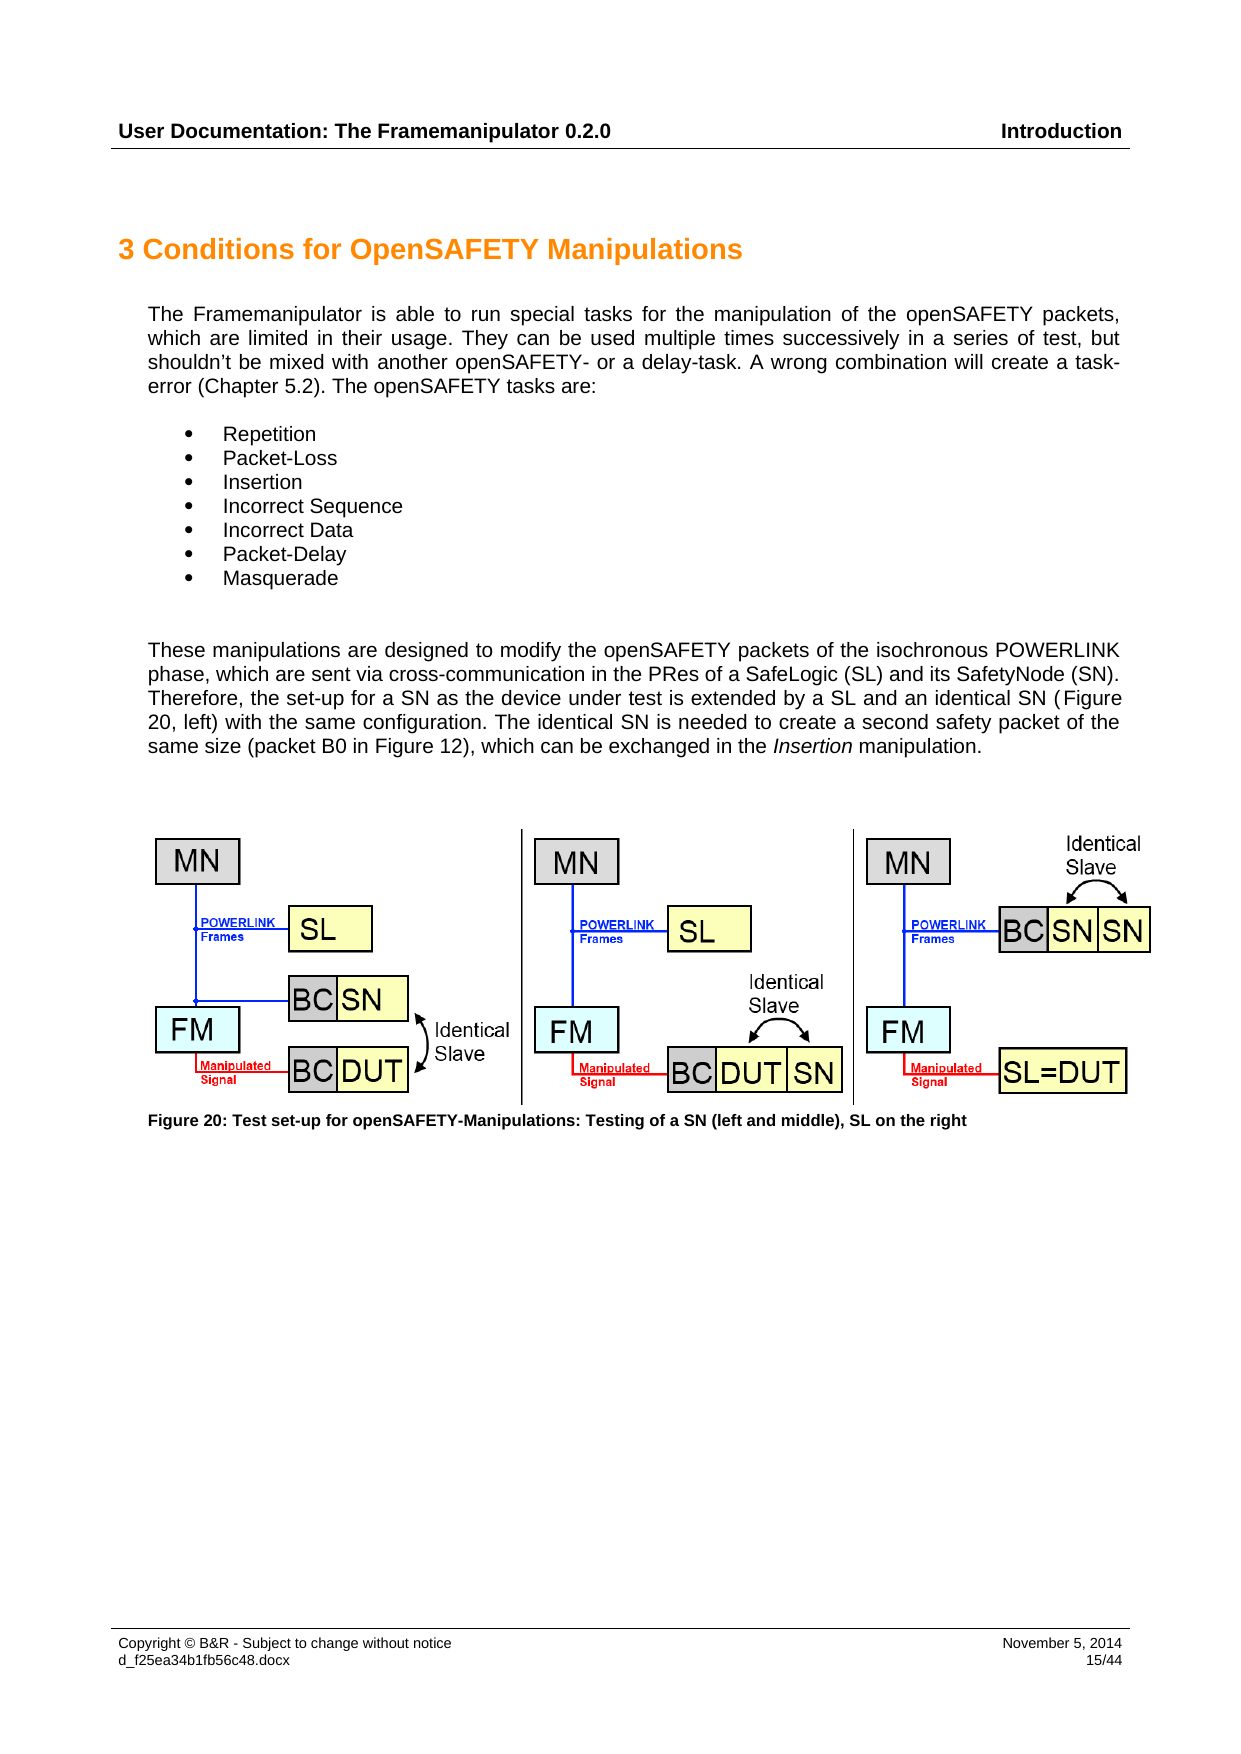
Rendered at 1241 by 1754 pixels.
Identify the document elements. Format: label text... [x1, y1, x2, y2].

picture [147, 829, 1156, 1105]
list Insertion [185, 470, 1122, 494]
text Figure 20: Test set-up for openSAFETY-Manipulations: Testing of a SN (left and middle), SL on the right [148, 1111, 1122, 1130]
list Incorrect Data [185, 518, 1122, 542]
text The Framemanipulator is able to run special tasks for the manipulation of the openSAFETY packets, which are limited in their usage. They can be used multiple times successively in a series of test, but shouldn’t be mixed with another openSAFETY- or a delay-task. A wrong combination will create a task-error (Chapter 5.2). The openSAFETY tasks are: [148, 302, 1122, 398]
subtitle Conditions for OpenSAFETY Manipulations [118, 232, 1122, 265]
list Repetition [185, 422, 1122, 446]
list Incorrect Sequence [185, 494, 1122, 518]
list Packet-Loss [185, 446, 1122, 470]
list Packet-Delay [185, 542, 1122, 566]
list Masquerade [185, 566, 1122, 590]
text These manipulations are designed to modify the openSAFETY packets of the isochronous POWERLINK phase, which are sent via cross-communication in the PRes of a SafeLogic (SL) and its SafetyNode (SN). Therefore, the set-up for a SN as the device under test is extended by a SL and an identical SN (Figure 18, left) with the same configuration. The identical SN is needed to create a second safety packet of the same size (packet B0 in Figure 10), which can be exchanged in the Insertion manipulation. [148, 638, 1122, 758]
